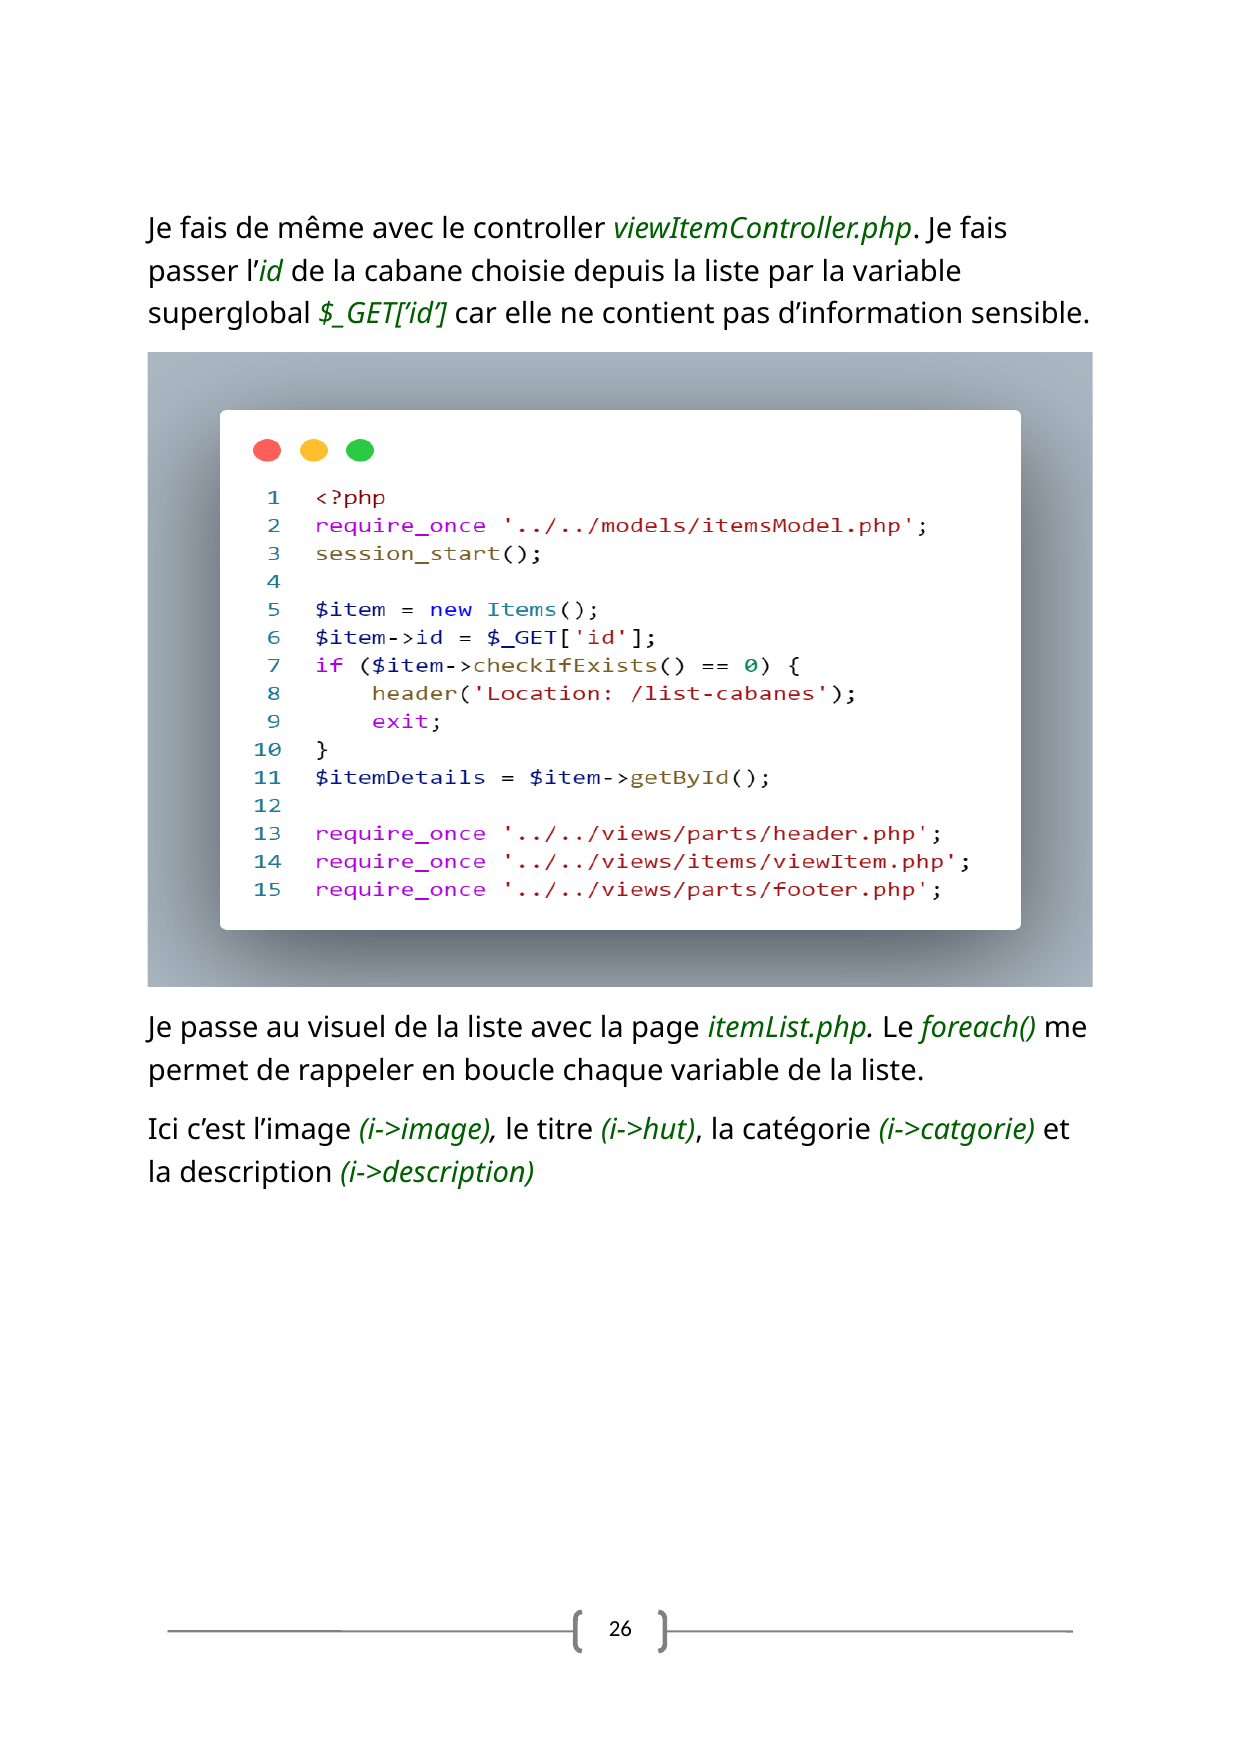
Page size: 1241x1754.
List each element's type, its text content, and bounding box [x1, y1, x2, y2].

text Je passe au visuel de la liste avec la page itemList.php. Le foreach() me permet de rappeler en boucle chaque variable de la liste. [148, 1006, 1093, 1088]
text Ici c’est l’image (i->image), le titre (i->hut), la catégorie (i->catgorie) et la description (i->description) [148, 1108, 1093, 1191]
picture [147, 352, 1093, 987]
text Je fais de même avec le controller viewItemController.php. Je fais passer l’id de la cabane choisie depuis la liste par la variable superglobal $_GET[’id’] car elle ne contient pas d’information sensible. [148, 207, 1093, 332]
